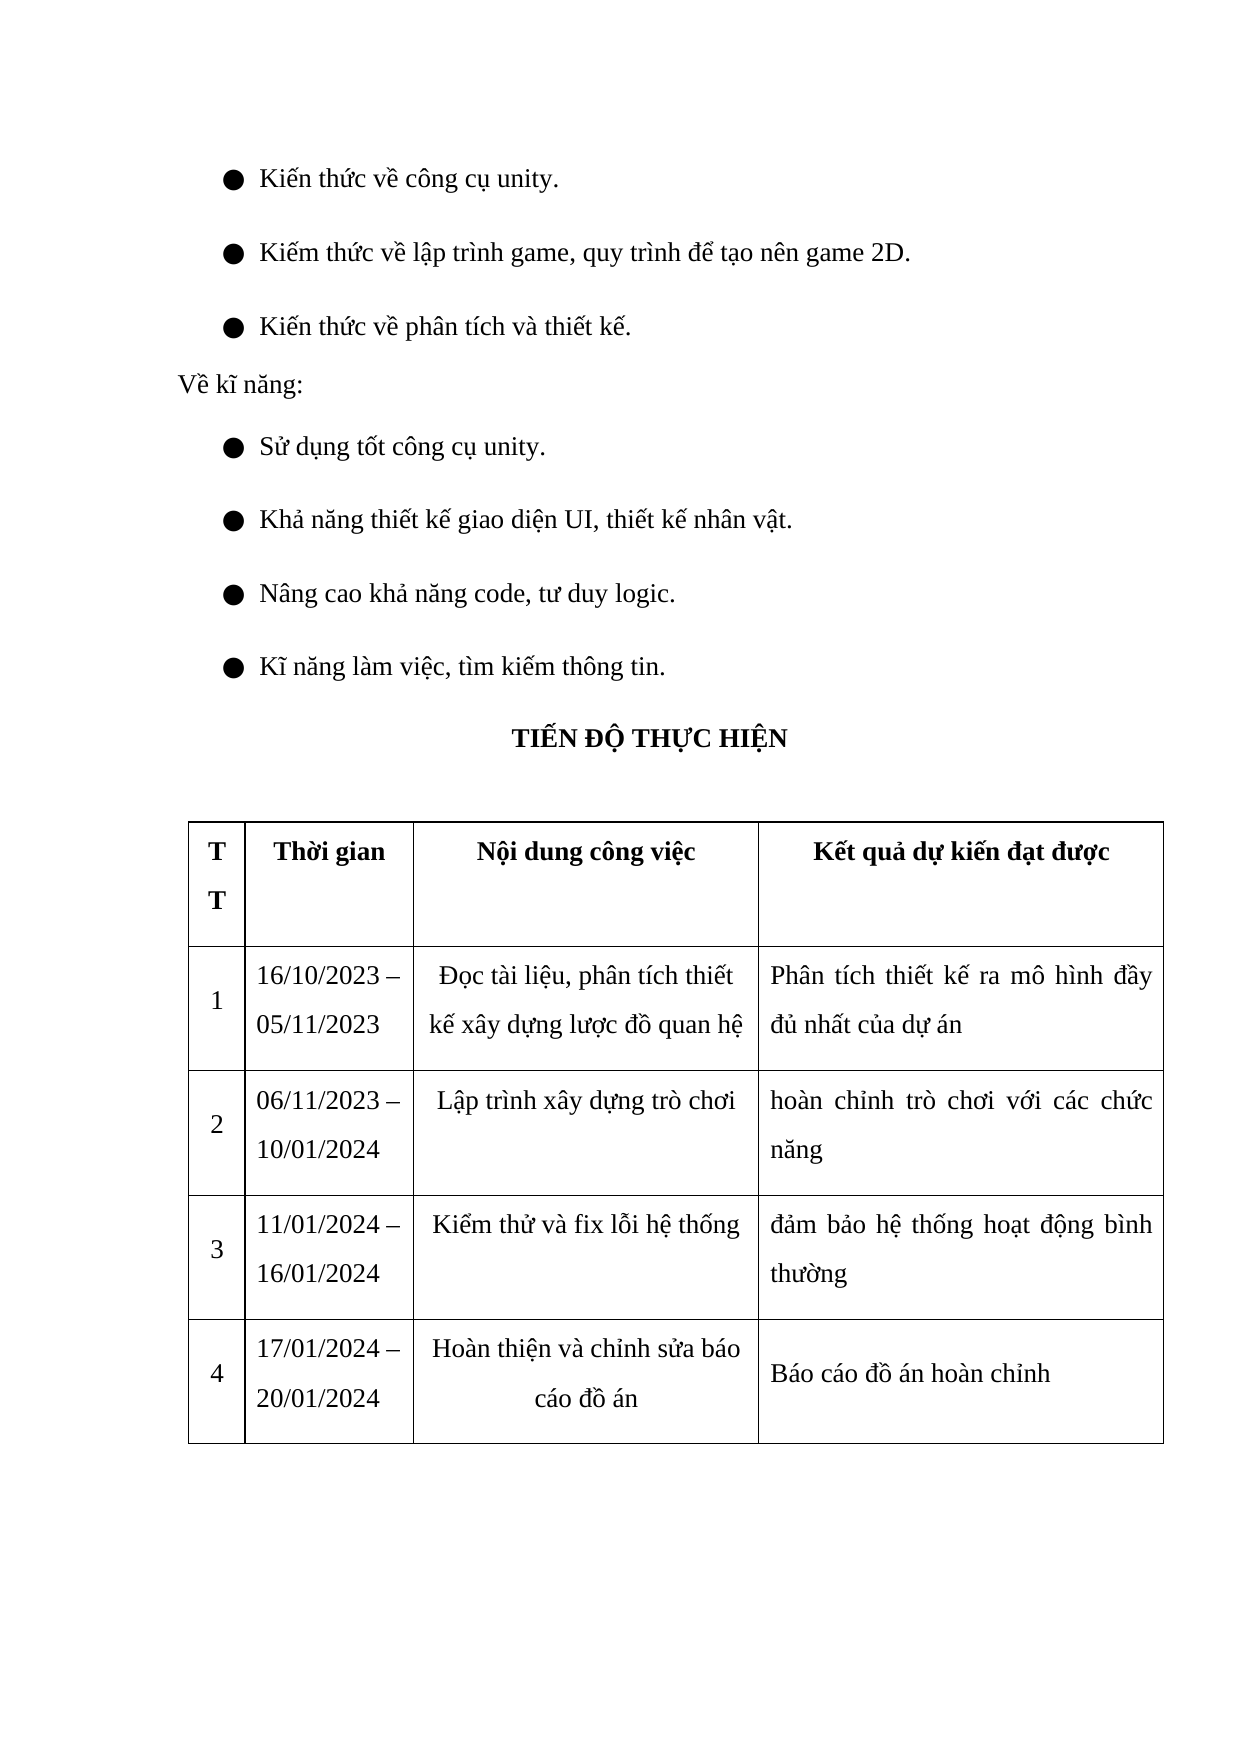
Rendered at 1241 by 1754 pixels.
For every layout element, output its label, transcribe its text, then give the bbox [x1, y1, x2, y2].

list Kĩ năng làm việc, tìm kiếm thông tin. [222, 636, 1122, 691]
table_cell 1 [189, 947, 244, 1070]
text Về kĩ năng: [177, 368, 1122, 399]
text TIẾN ĐỘ THỰC HIỆN [177, 722, 1122, 753]
table_cell 17/01/2024 –20/01/2024 [246, 1320, 413, 1443]
table_header Kết quả dự kiến đạt được [759, 823, 1163, 946]
list Kiếm thức về lập trình game, quy trình để tạo nên game 2D. [222, 221, 1122, 277]
list Khả năng thiết kế giao diện UI, thiết kế nhân vật. [222, 488, 1122, 544]
table_cell 11/01/2024 –16/01/2024 [246, 1196, 413, 1319]
list Sử dụng tốt công cụ unity. [222, 415, 1122, 471]
table_cell 3 [189, 1196, 244, 1319]
table_cell hoàn chỉnh trò chơi với các chức năng [759, 1071, 1163, 1194]
table_cell Lập trình xây dựng trò chơi [414, 1071, 758, 1194]
table_cell Báo cáo đồ án hoàn chỉnh [759, 1320, 1163, 1443]
list Kiến thức về phân tích và thiết kế. [222, 295, 1122, 350]
table_cell đảm bảo hệ thống hoạt động bình thường [759, 1196, 1163, 1319]
table_cell 06/11/2023 –10/01/2024 [246, 1071, 413, 1194]
list Nâng cao khả năng code, tư duy logic. [222, 562, 1122, 618]
table_cell 4 [189, 1320, 244, 1443]
table_header Nội dung công việc [414, 823, 758, 946]
table_header TT [189, 823, 244, 946]
table_cell Kiểm thử và fix lỗi hệ thống [414, 1196, 758, 1319]
table_cell 16/10/2023 –05/11/2023 [246, 947, 413, 1070]
table_cell Hoàn thiện và chỉnh sửa báo cáo đồ án [414, 1320, 758, 1443]
list Kiến thức về công cụ unity. [222, 148, 1122, 203]
table_cell Phân tích thiết kế ra mô hình đầy đủ nhất của dự án [759, 947, 1163, 1070]
table_cell Đọc tài liệu, phân tích thiết kế xây dựng lược đồ quan hệ [414, 947, 758, 1070]
table_cell 2 [189, 1071, 244, 1194]
table_header Thời gian [246, 823, 413, 946]
